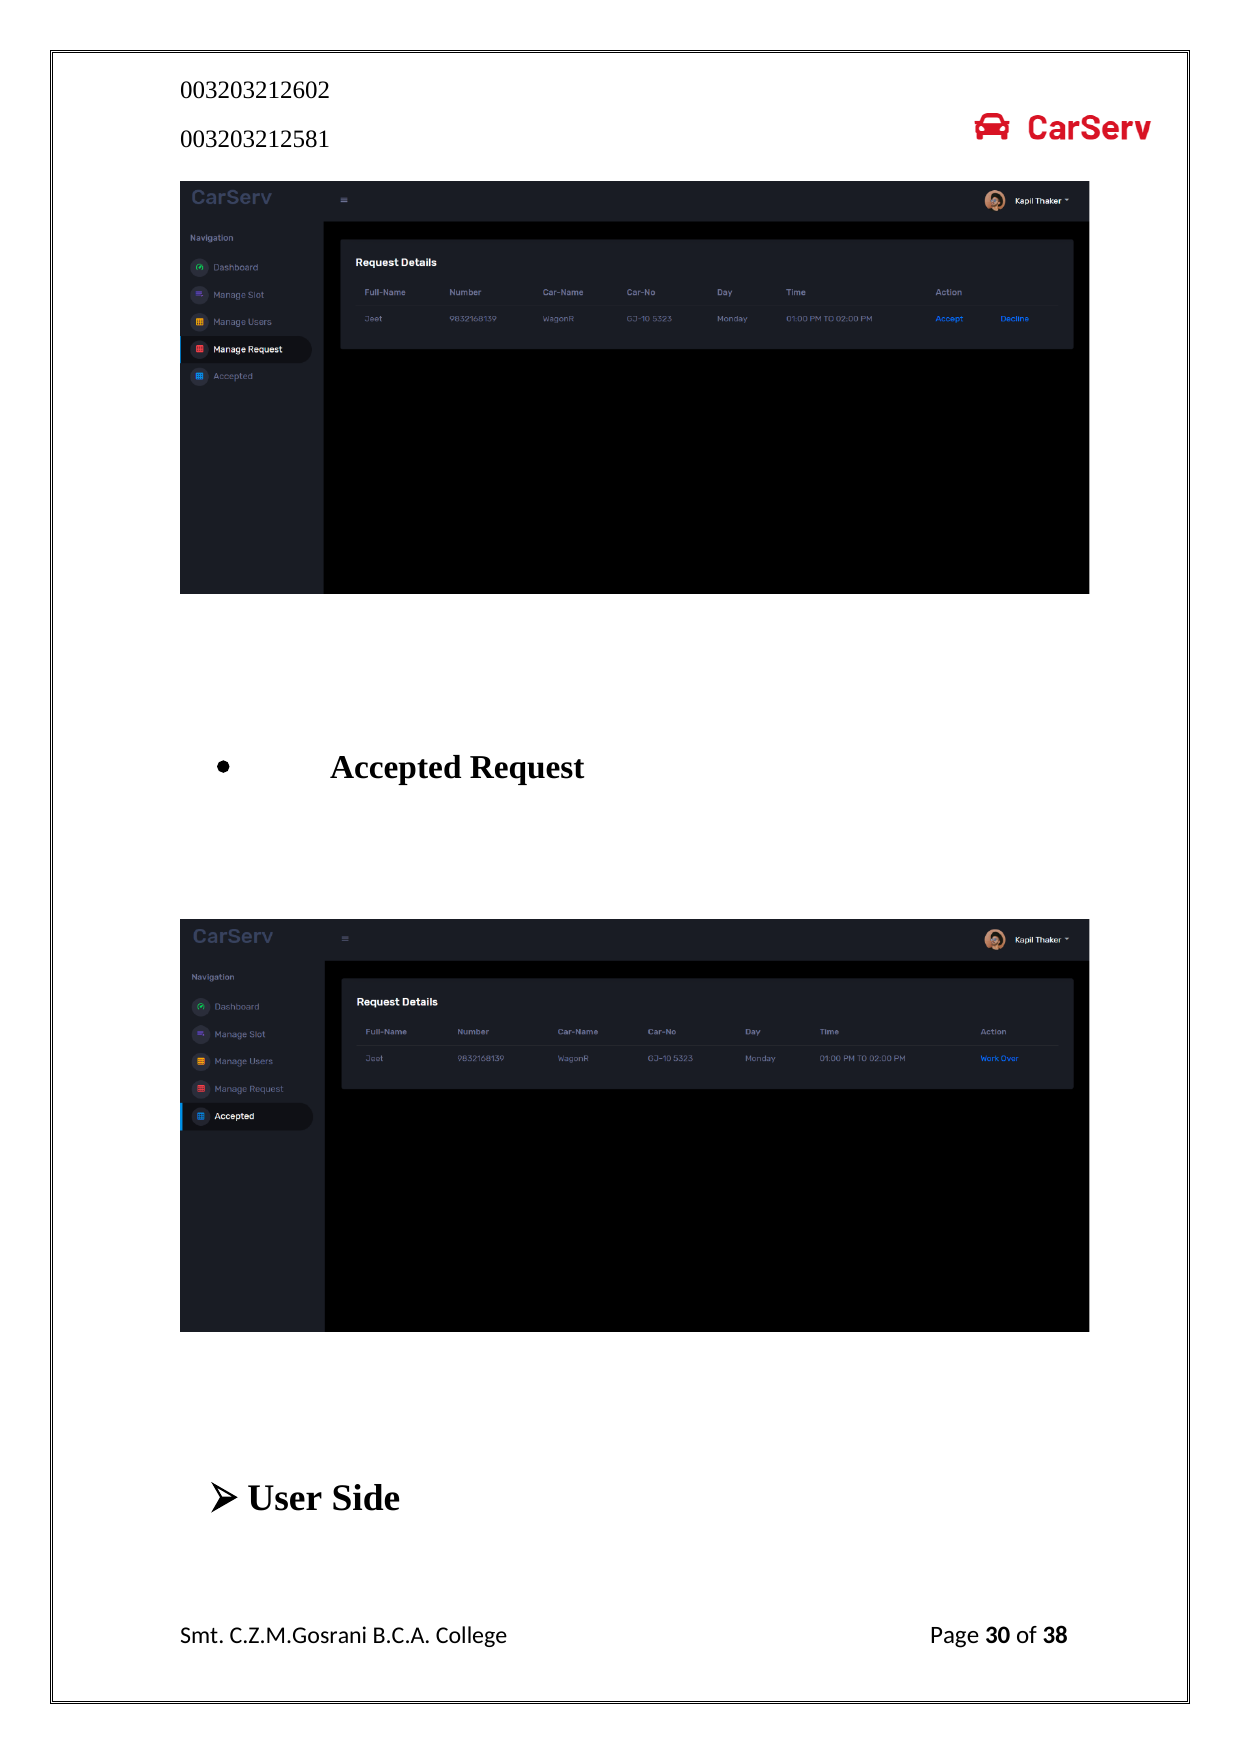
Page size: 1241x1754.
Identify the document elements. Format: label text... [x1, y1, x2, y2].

picture [968, 103, 1155, 147]
list User Side [209, 1476, 1089, 1519]
list Accepted Request [217, 747, 1089, 785]
picture [180, 181, 1090, 594]
picture [180, 919, 1090, 1332]
